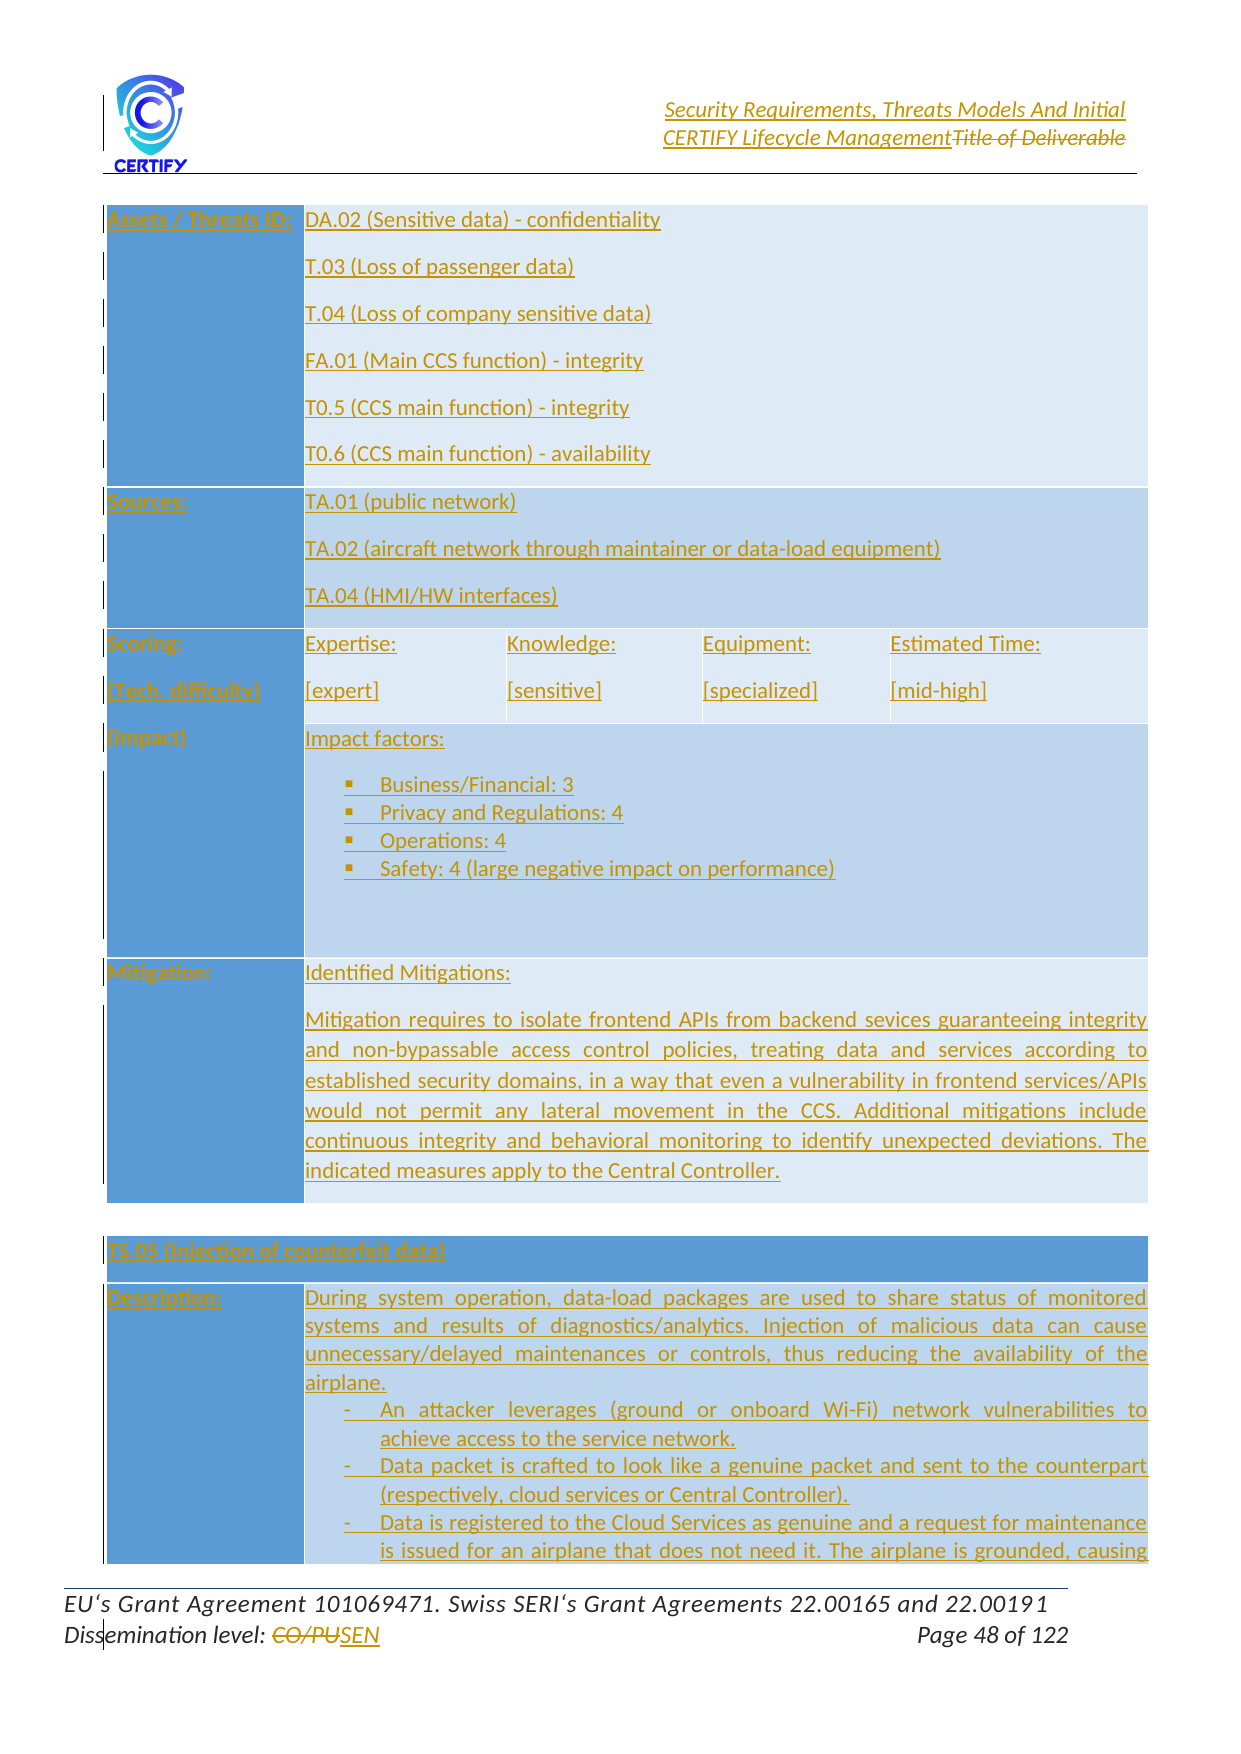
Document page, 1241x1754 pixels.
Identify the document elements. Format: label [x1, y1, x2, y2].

picture [114, 73, 188, 173]
table_cell [305, 1091, 1148, 1120]
table_cell [305, 488, 1148, 628]
table_cell [305, 1365, 1148, 1564]
table_cell [305, 629, 506, 723]
table_cell [305, 724, 1148, 957]
table_cell [305, 1031, 1148, 1060]
table_cell [305, 1309, 1148, 1336]
table_cell [305, 1337, 1148, 1364]
table_cell [305, 1061, 1148, 1090]
table_cell [703, 629, 890, 723]
table_cell [107, 959, 304, 1203]
table_cell [507, 629, 702, 723]
table_cell [107, 629, 304, 957]
table_cell [107, 205, 304, 486]
table_header [107, 1236, 1148, 1282]
table_cell [305, 205, 1148, 486]
table_cell [891, 629, 1148, 723]
table_cell [305, 1284, 1148, 1308]
table_cell [107, 1284, 304, 1564]
table_cell [305, 959, 1148, 1029]
table_cell [305, 1122, 1148, 1150]
table_cell [305, 1152, 1148, 1203]
table_cell [107, 488, 304, 628]
